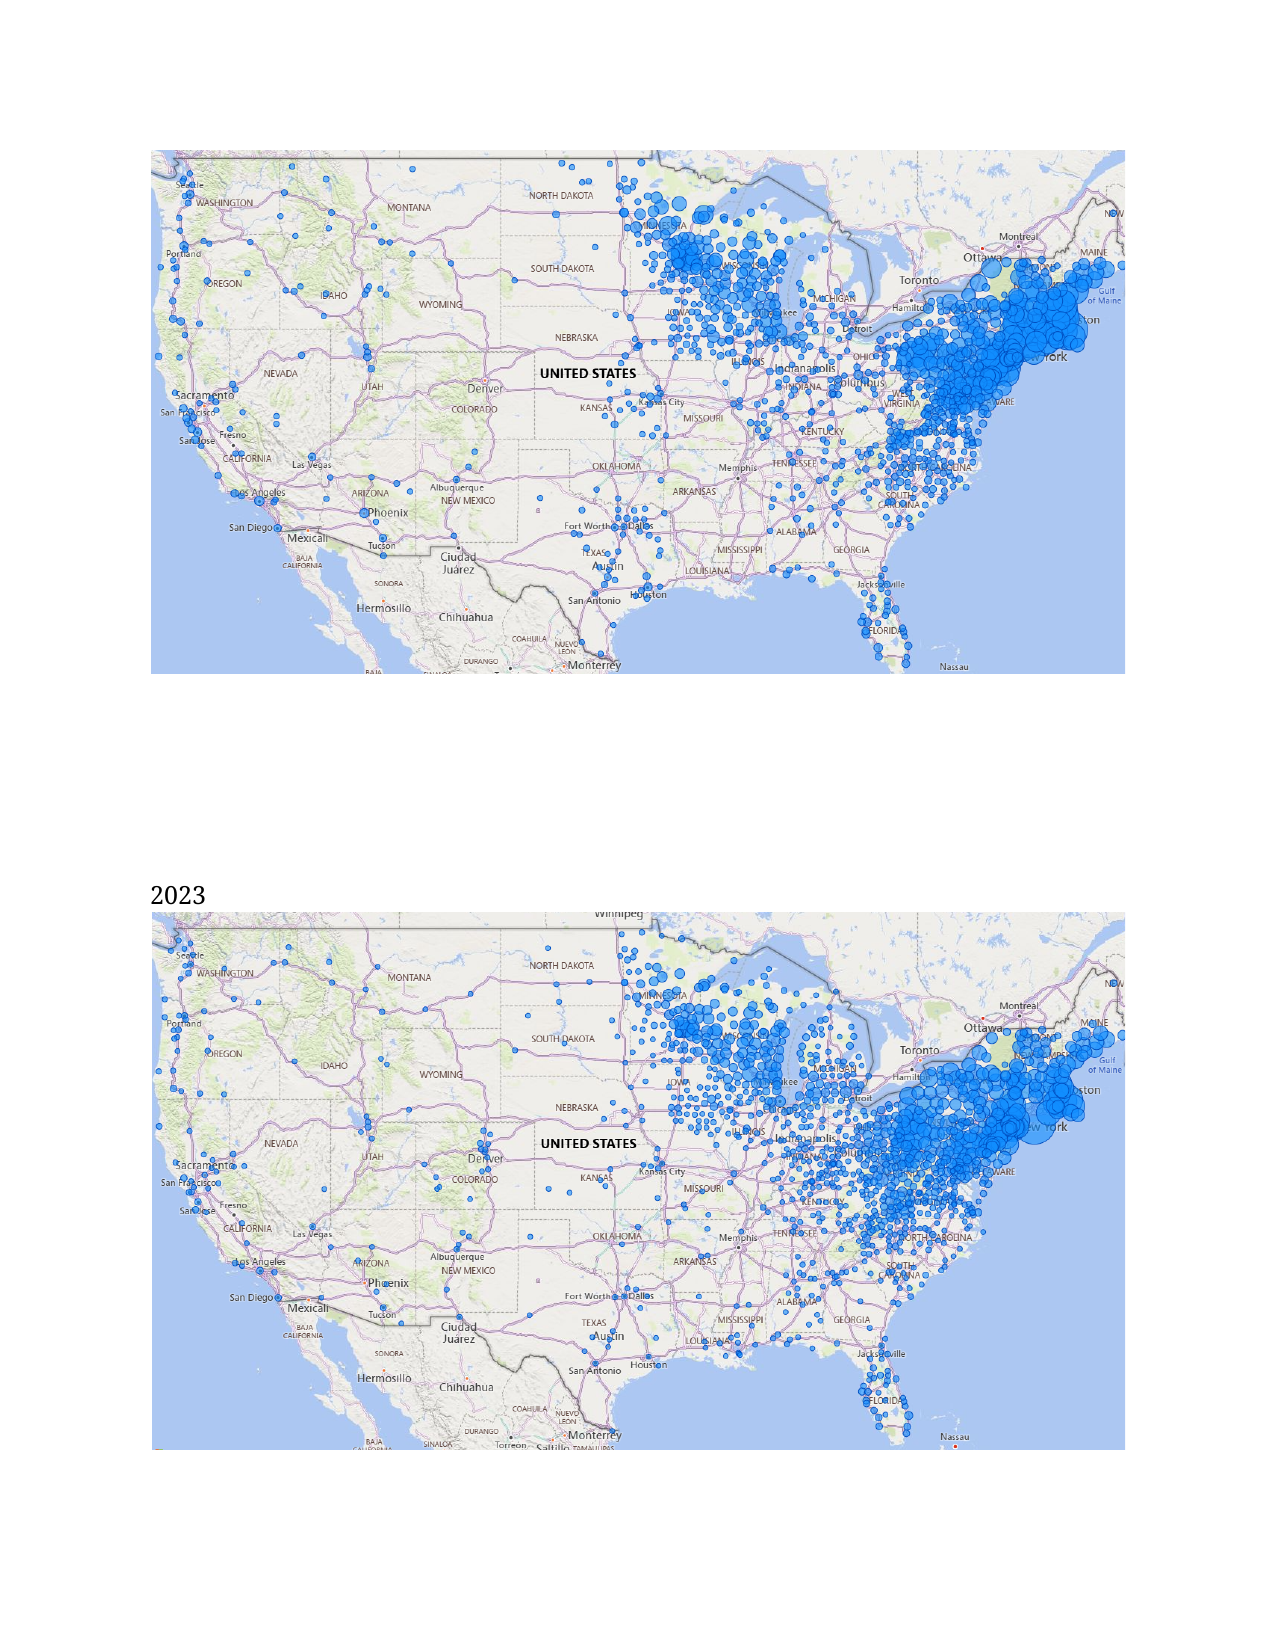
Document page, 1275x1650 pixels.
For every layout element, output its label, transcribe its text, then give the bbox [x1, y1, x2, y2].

picture [150, 912, 1125, 1450]
picture [150, 150, 1125, 674]
text 2023 [150, 878, 1125, 912]
